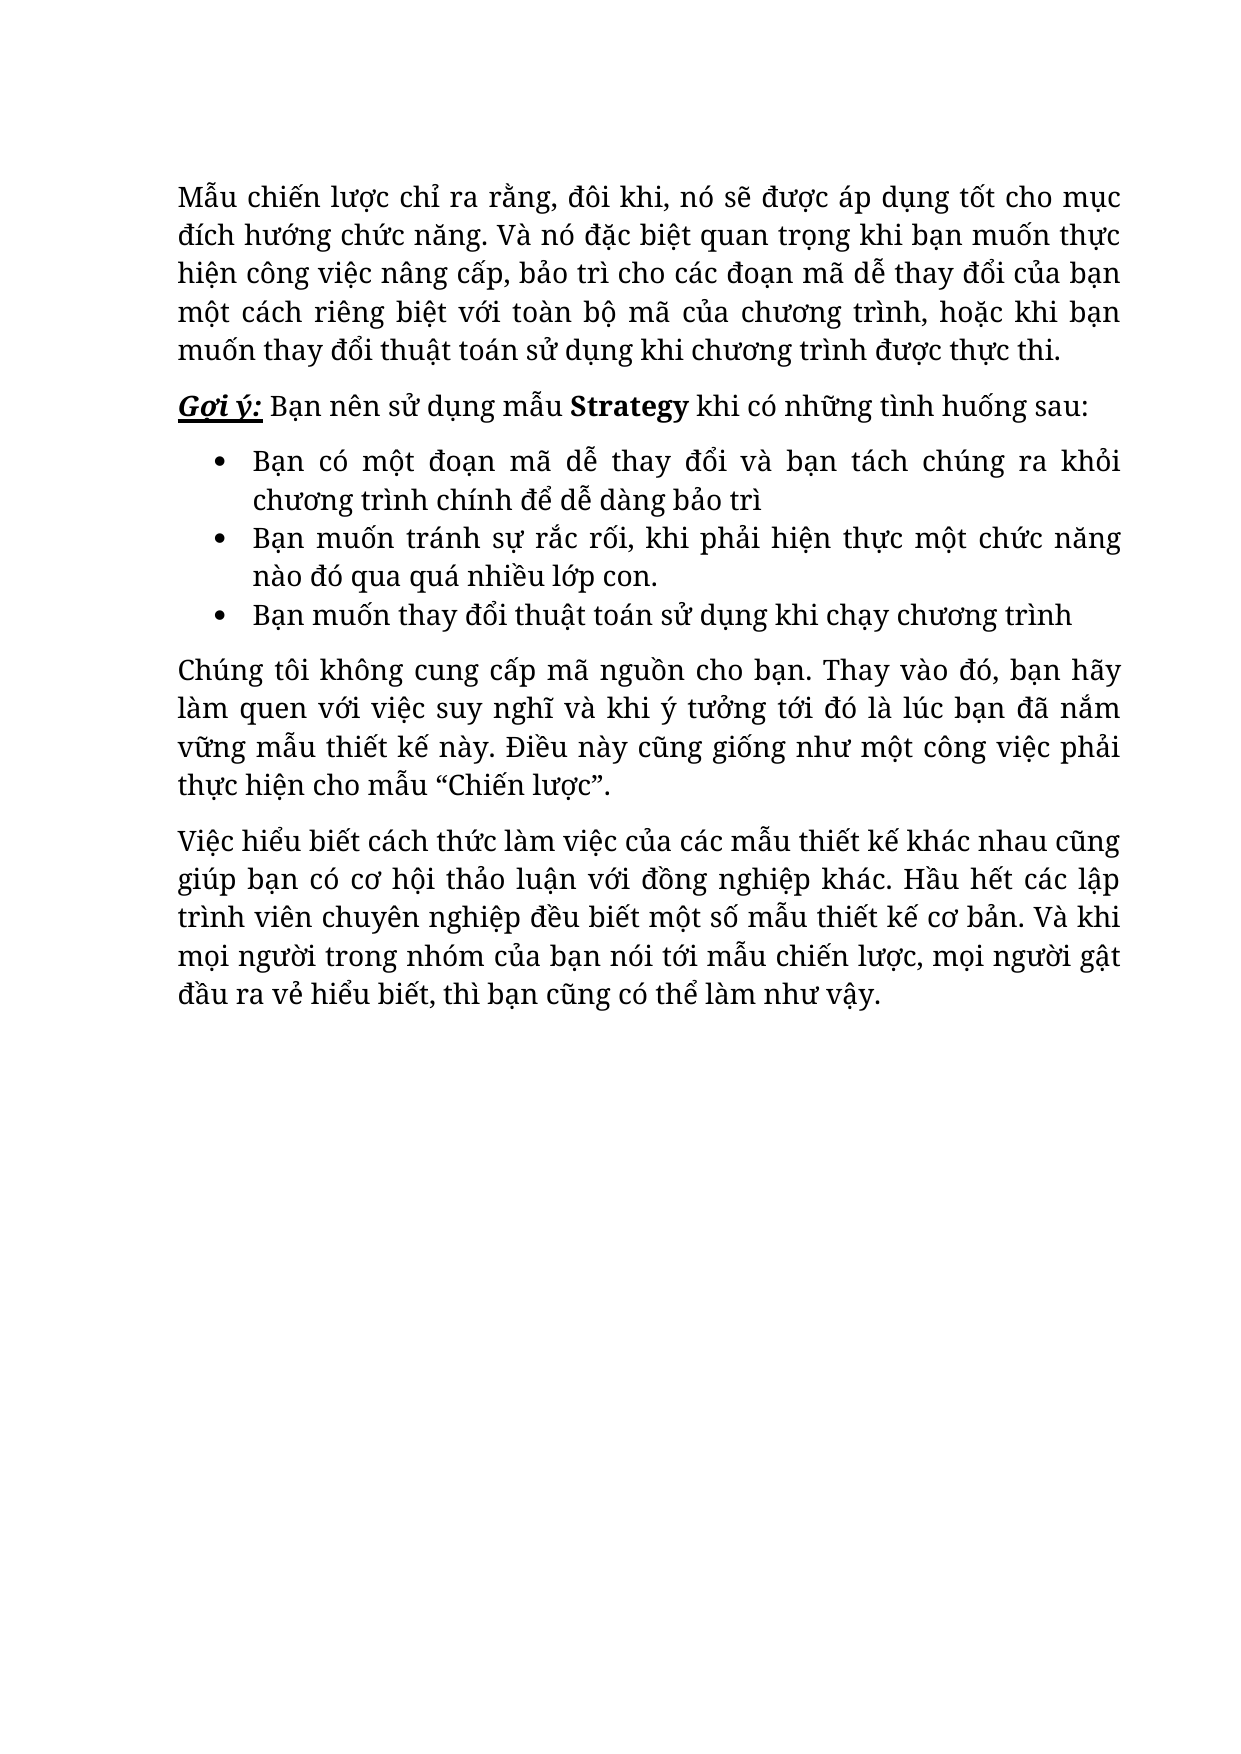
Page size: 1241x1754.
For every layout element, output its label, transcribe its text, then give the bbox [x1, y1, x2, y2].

list Bạn muốn tránh sự rắc rối, khi phải hiện thực một chức năng nào đó qua quá nhiều lớp con. [215, 518, 1122, 595]
list Bạn có một đoạn mã dễ thay đổi và bạn tách chúng ra khỏi chương trình chính để dễ dàng bảo trì [215, 442, 1122, 518]
text Việc hiểu biết cách thức làm việc của các mẫu thiết kế khác nhau cũng giúp bạn có cơ hội thảo luận với đồng nghiệp khác. Hầu hết các lập trình viên chuyên nghiệp đều biết một số mẫu thiết kế cơ bản. Và khi mọi người trong nhóm của bạn nói tới mẫu chiến lược, mọi người gật đầu ra vẻ hiểu biết, thì bạn cũng có thể làm như vậy. [177, 821, 1122, 1013]
list Bạn muốn thay đổi thuật toán sử dụng khi chạy chương trình [215, 595, 1122, 633]
text Mẫu chiến lược chỉ ra rằng, đôi khi, nó sẽ được áp dụng tốt cho mục đích hướng chức năng. Và nó đặc biệt quan trọng khi bạn muốn thực hiện công việc nâng cấp, bảo trì cho các đoạn mã dễ thay đổi của bạn một cách riêng biệt với toàn bộ mã của chương trình, hoặc khi bạn muốn thay đổi thuật toán sử dụng khi chương trình được thực thi. [177, 177, 1122, 369]
text Chúng tôi không cung cấp mã nguồn cho bạn. Thay vào đó, bạn hãy làm quen với việc suy nghĩ và khi ý tưởng tới đó là lúc bạn đã nắm vững mẫu thiết kế này. Điều này cũng giống như một công việc phải thực hiện cho mẫu “Chiến lược”. [177, 650, 1122, 804]
text Gợi ý: Bạn nên sử dụng mẫu Strategy khi có những tình huống sau: [177, 386, 1122, 424]
